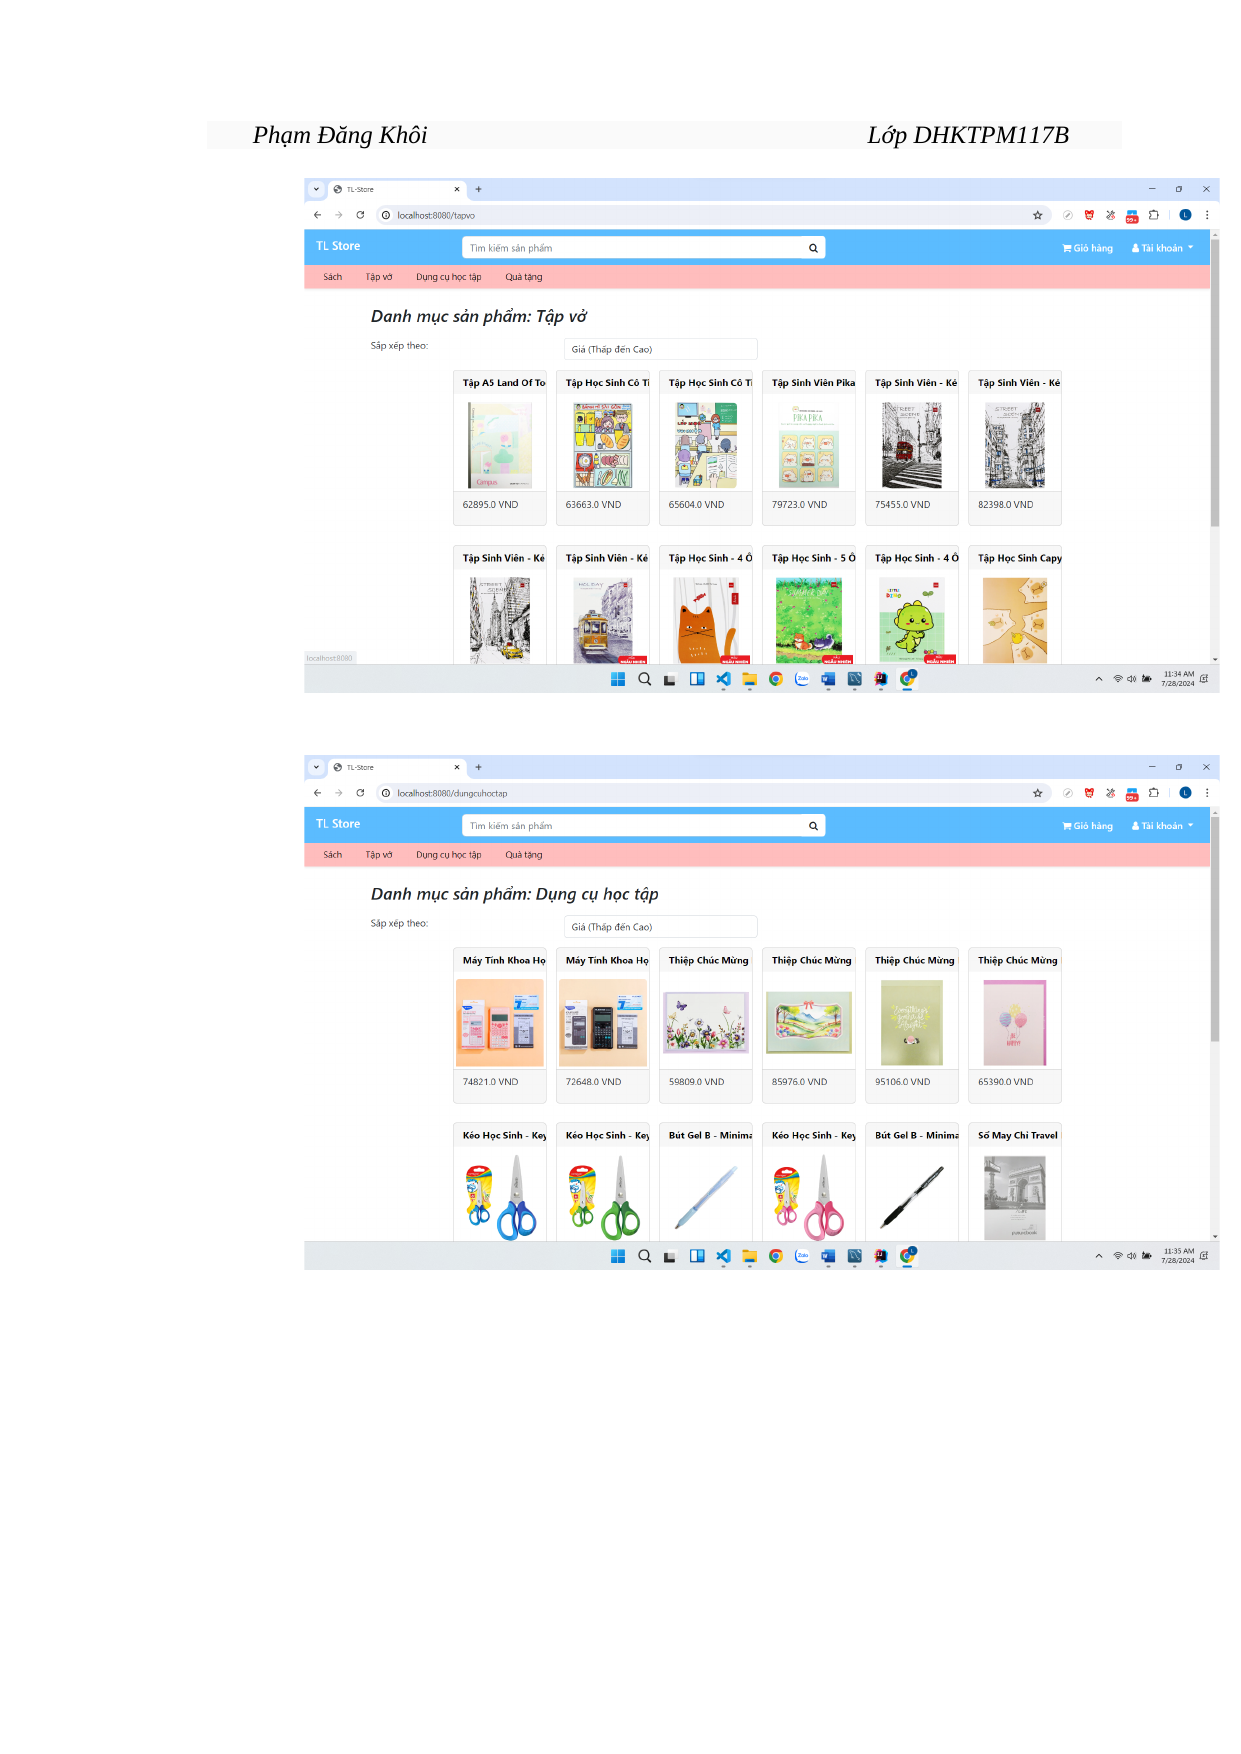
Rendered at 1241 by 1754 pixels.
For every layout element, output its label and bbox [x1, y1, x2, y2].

picture [304, 178, 1220, 693]
picture [304, 755, 1220, 1270]
